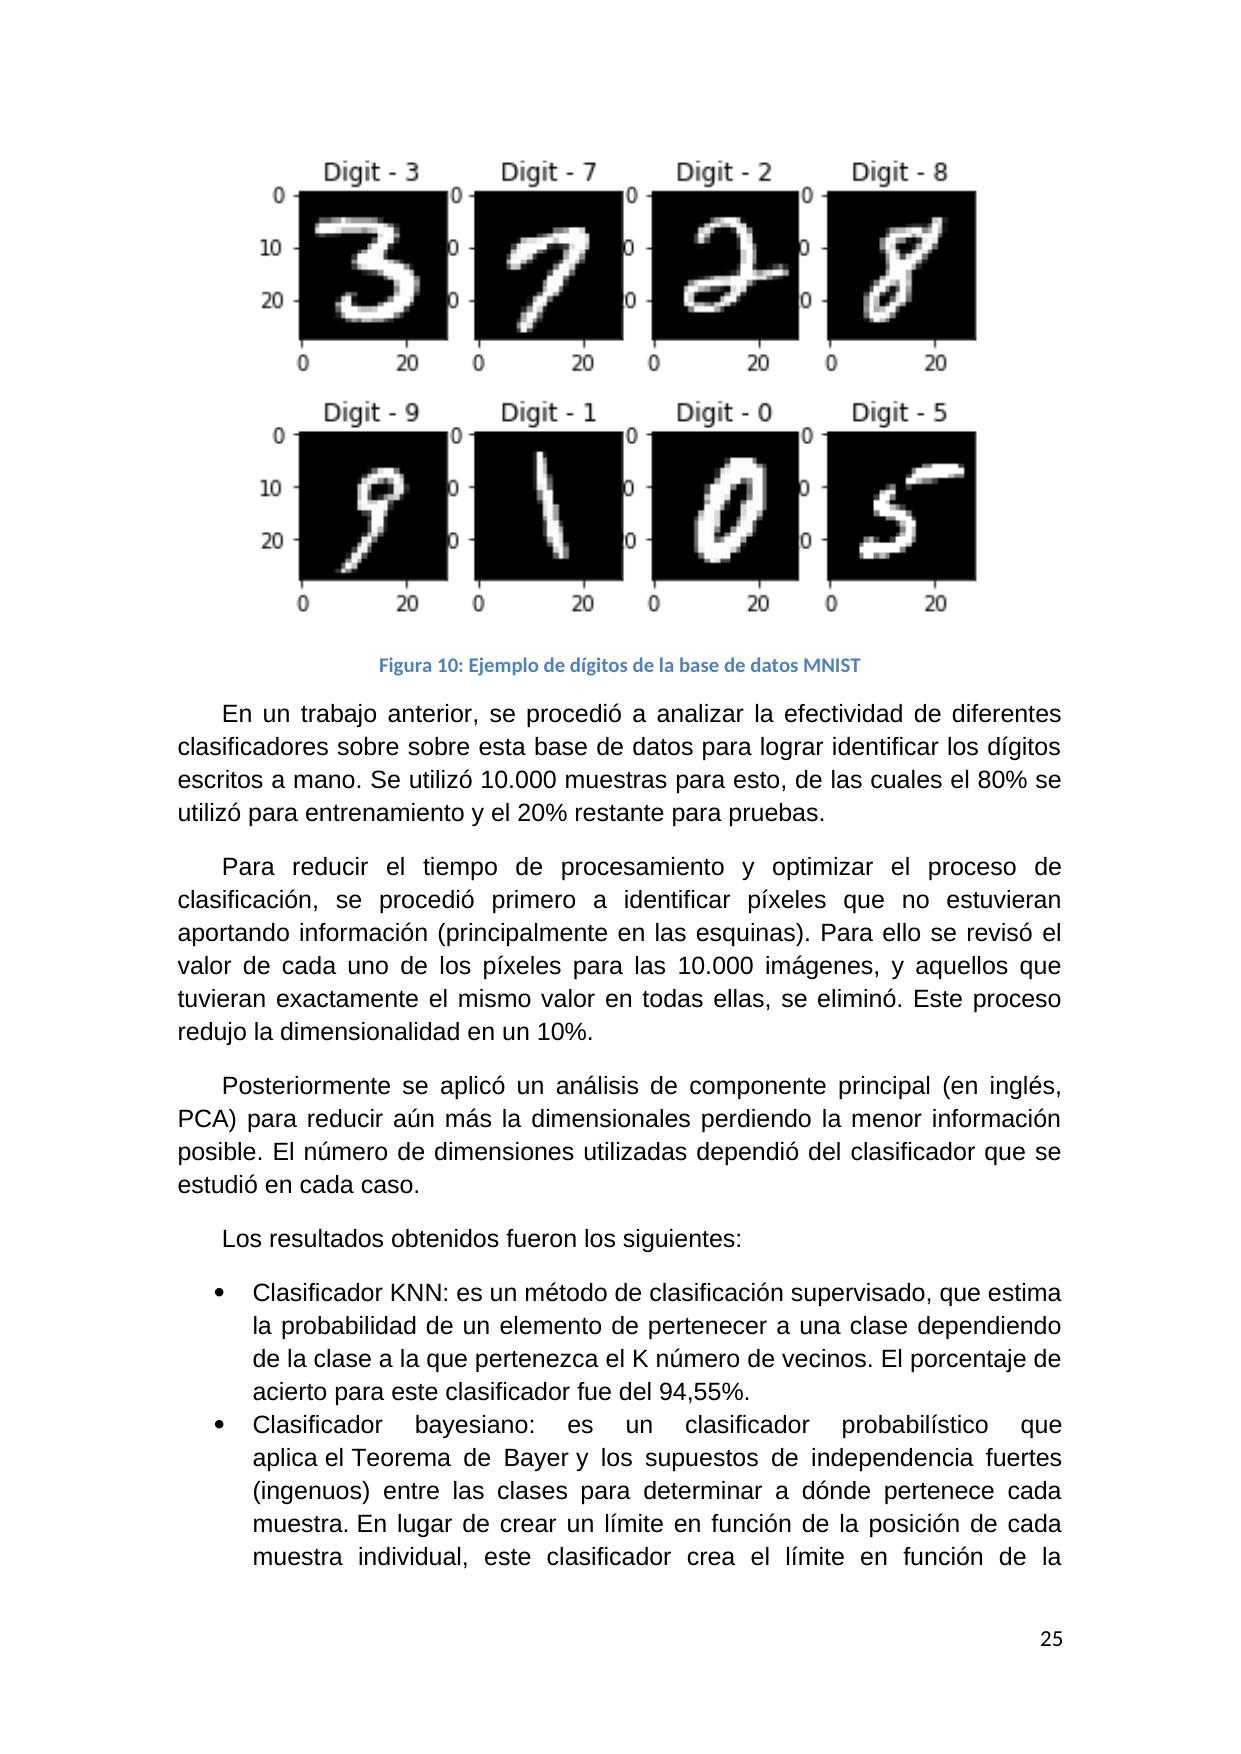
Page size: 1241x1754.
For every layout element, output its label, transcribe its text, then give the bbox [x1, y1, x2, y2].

picture [245, 147, 995, 628]
text Posteriormente se aplicó un análisis de componente principal (en inglés, PCA) para reducir aún más la dimensionales perdiendo la menor información posible. El número de dimensiones utilizadas dependió del clasificador que se estudió en cada caso. [177, 1071, 1063, 1198]
text Para reducir el tiempo de procesamiento y optimizar el proceso de clasificación, se procedió primero a identificar píxeles que no estuvieran aportando información (principalmente en las esquinas). Para ello se revisó el valor de cada uno de los píxeles para las 10.000 imágenes, y aquellos que tuvieran exactamente el mismo valor en todas ellas, se eliminó. Este proceso redujo la dimensionalidad en un 10%. [177, 852, 1063, 1046]
list Clasificador KNN: es un método de clasificación supervisado, que estima la probabilidad de un elemento de pertenecer a una clase dependiendo de la clase a la que pertenezca el K número de vecinos. El porcentaje de acierto para este clasificador fue del 94,55%. [215, 1277, 1063, 1405]
text En un trabajo anterior, se procedió a analizar la efectividad de diferentes clasificadores sobre sobre esta base de datos para lograr identificar los dígitos escritos a mano. Se utilizó 10.000 muestras para esto, de las cuales el 80% se utilizó para entrenamiento y el 20% restante para pruebas. [177, 699, 1063, 827]
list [215, 1410, 1063, 1571]
text Los resultados obtenidos fueron los siguientes: [177, 1224, 1063, 1252]
text Figura 10: Ejemplo de dígitos de la base de datos MNIST [177, 653, 1063, 678]
